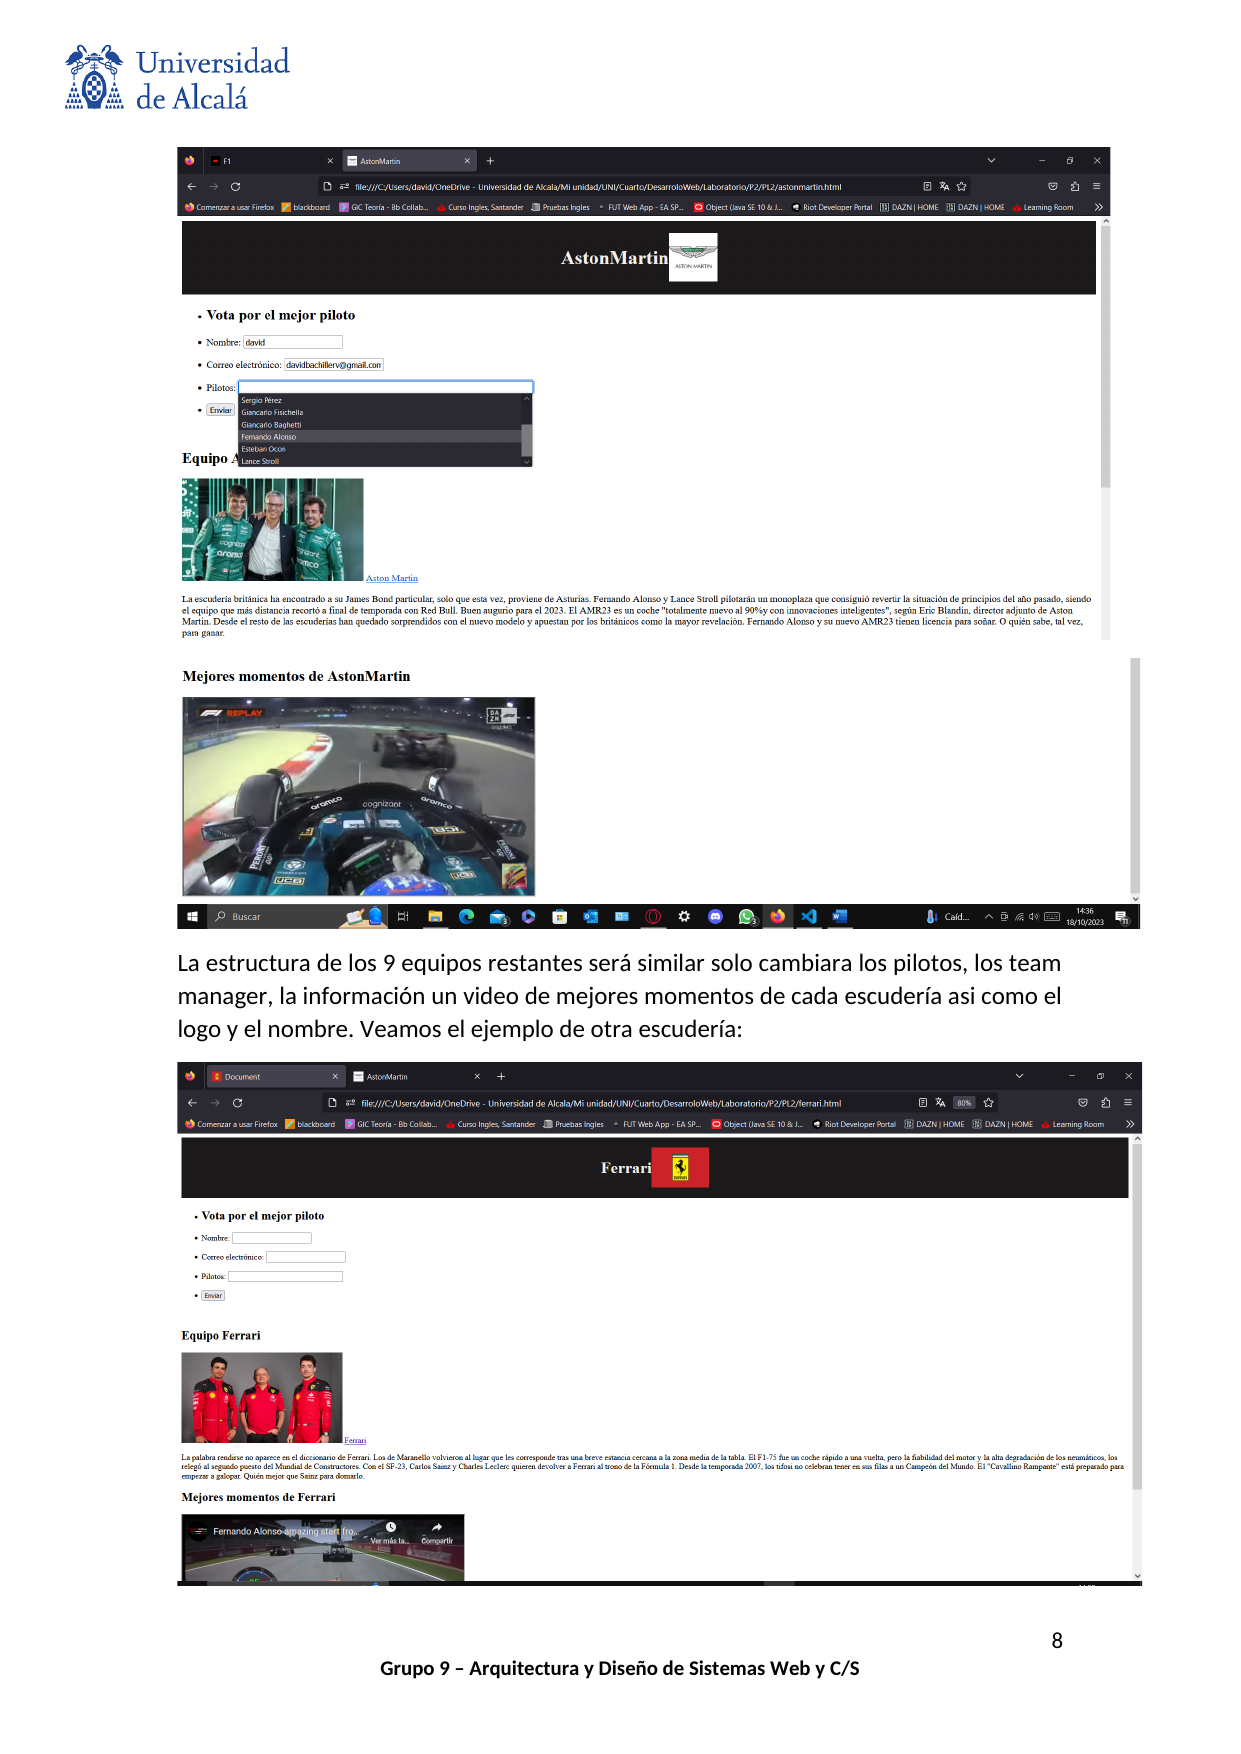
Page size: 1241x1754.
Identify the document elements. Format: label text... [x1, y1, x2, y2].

picture [177, 1062, 1143, 1586]
picture [57, 36, 297, 117]
picture [177, 658, 1141, 929]
text La estructura de los 9 equipos restantes será similar solo cambiara los pilotos, los team manager, la información un video de mejores momentos de cada escudería asi como el logo y el nombre. Veamos el ejemplo de otra escudería: [177, 947, 1063, 1044]
picture [177, 147, 1111, 640]
